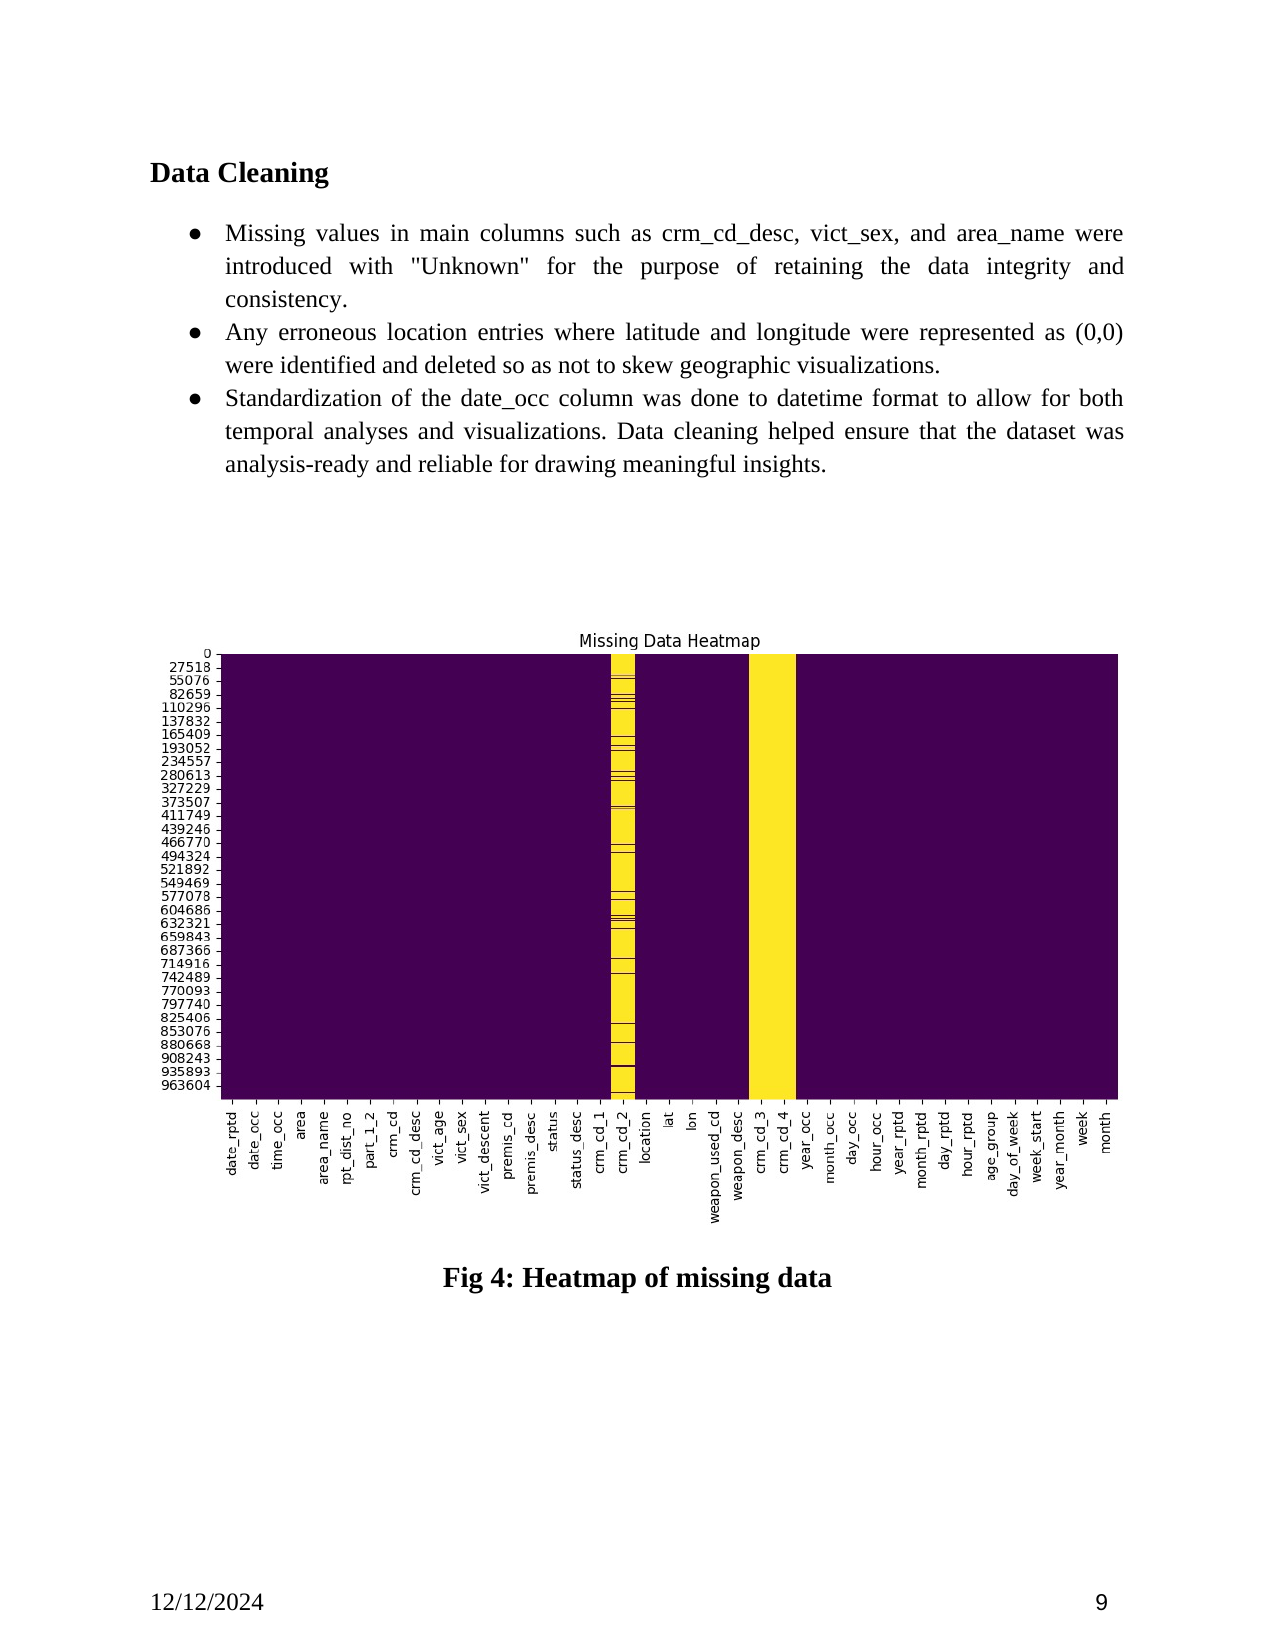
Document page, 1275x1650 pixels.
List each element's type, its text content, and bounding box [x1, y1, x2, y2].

list Missing values in main columns such as crm_cd_desc, vict_sex, and area_name were introduced with "Unknown" for the purpose of retaining the data integrity and consistency. [187, 218, 1125, 313]
text Fig 4: Heatmap of missing data [150, 1261, 1125, 1294]
subtitle Data Cleaning [150, 155, 1125, 188]
list Standardization of the date_occ column was done to datetime format to allow for both temporal analyses and visualizations. Data cleaning helped ensure that the dataset was analysis-ready and reliable for drawing meaningful insights. [187, 383, 1125, 478]
picture [150, 623, 1125, 1232]
list Any erroneous location entries where latitude and longitude were represented as (0,0) were identified and deleted so as not to skew geographic visualizations. [187, 317, 1125, 379]
